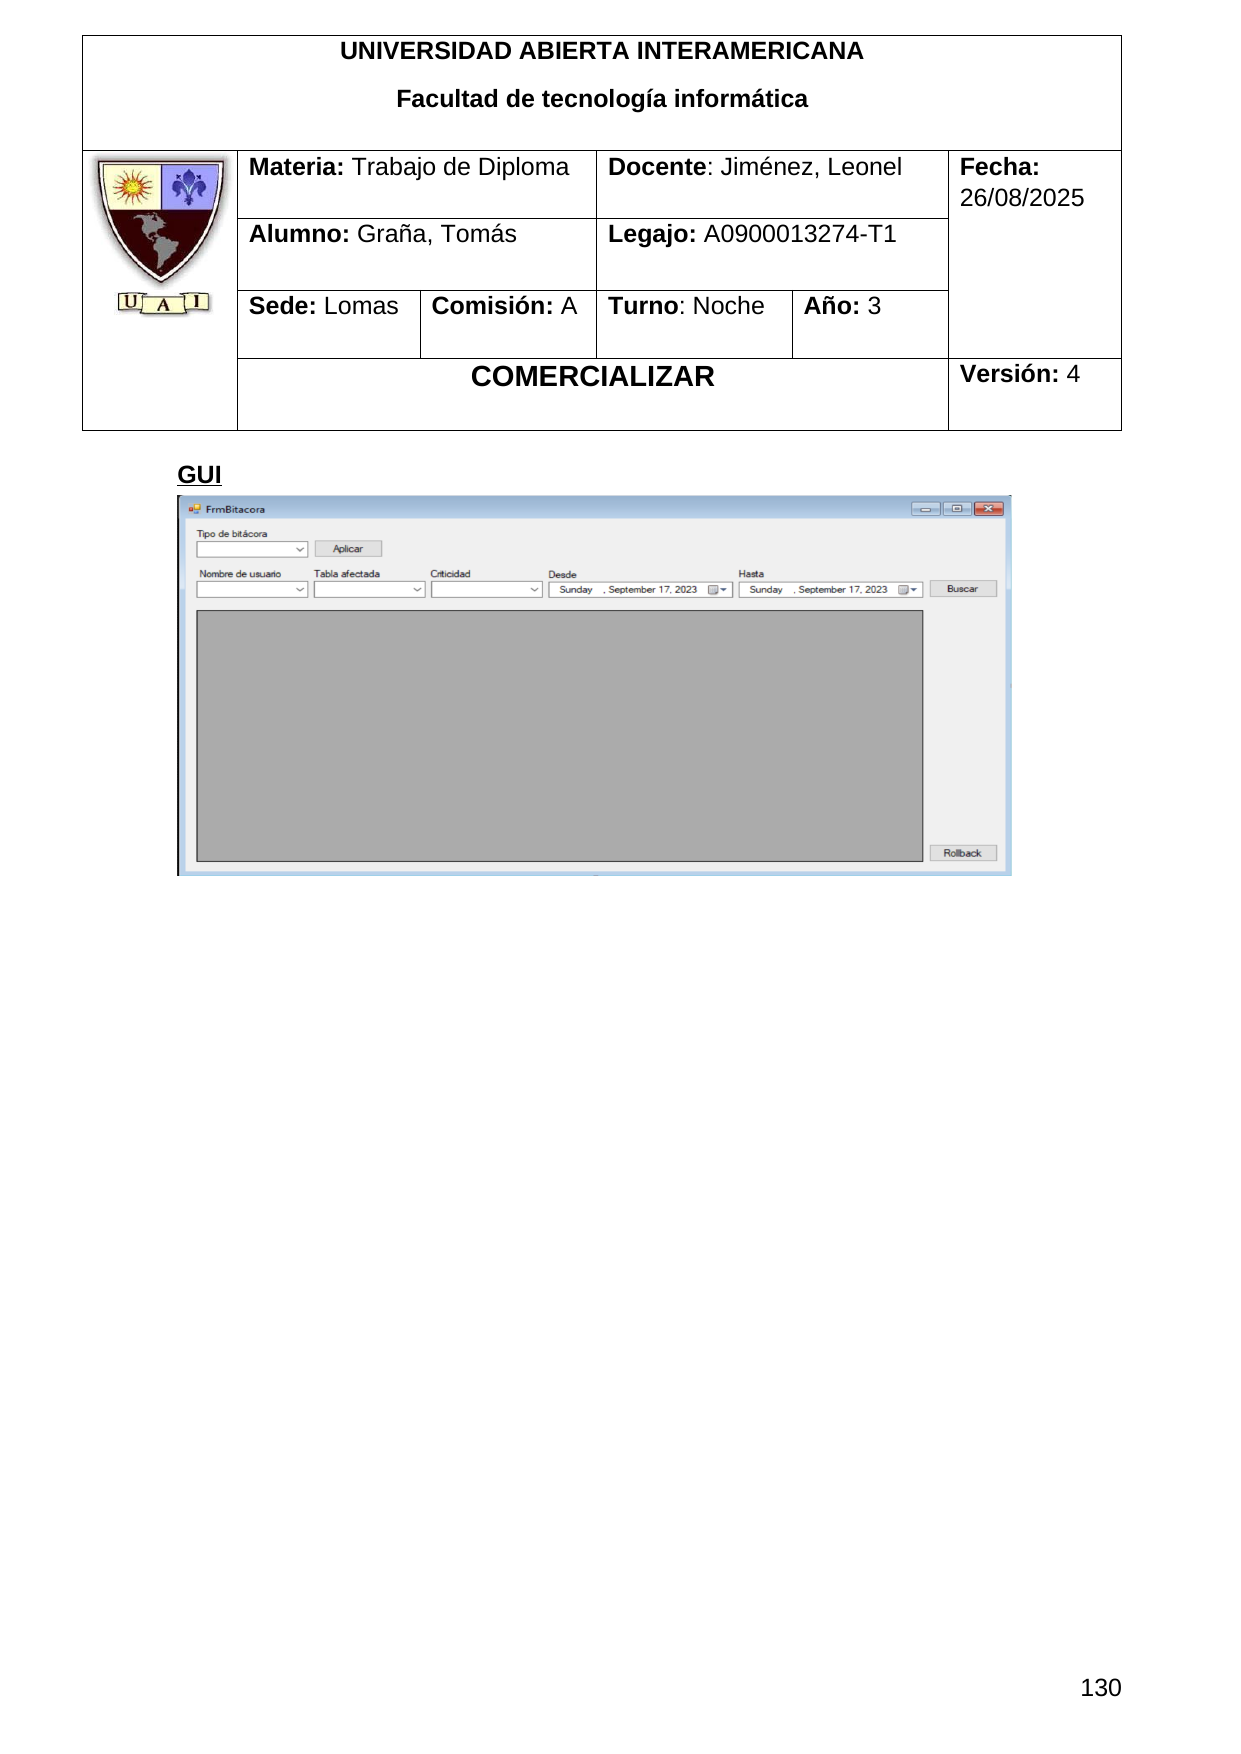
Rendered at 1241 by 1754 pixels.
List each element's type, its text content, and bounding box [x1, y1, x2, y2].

picture [87, 151, 234, 320]
picture [177, 495, 1012, 876]
subtitle GUI [177, 460, 1122, 488]
